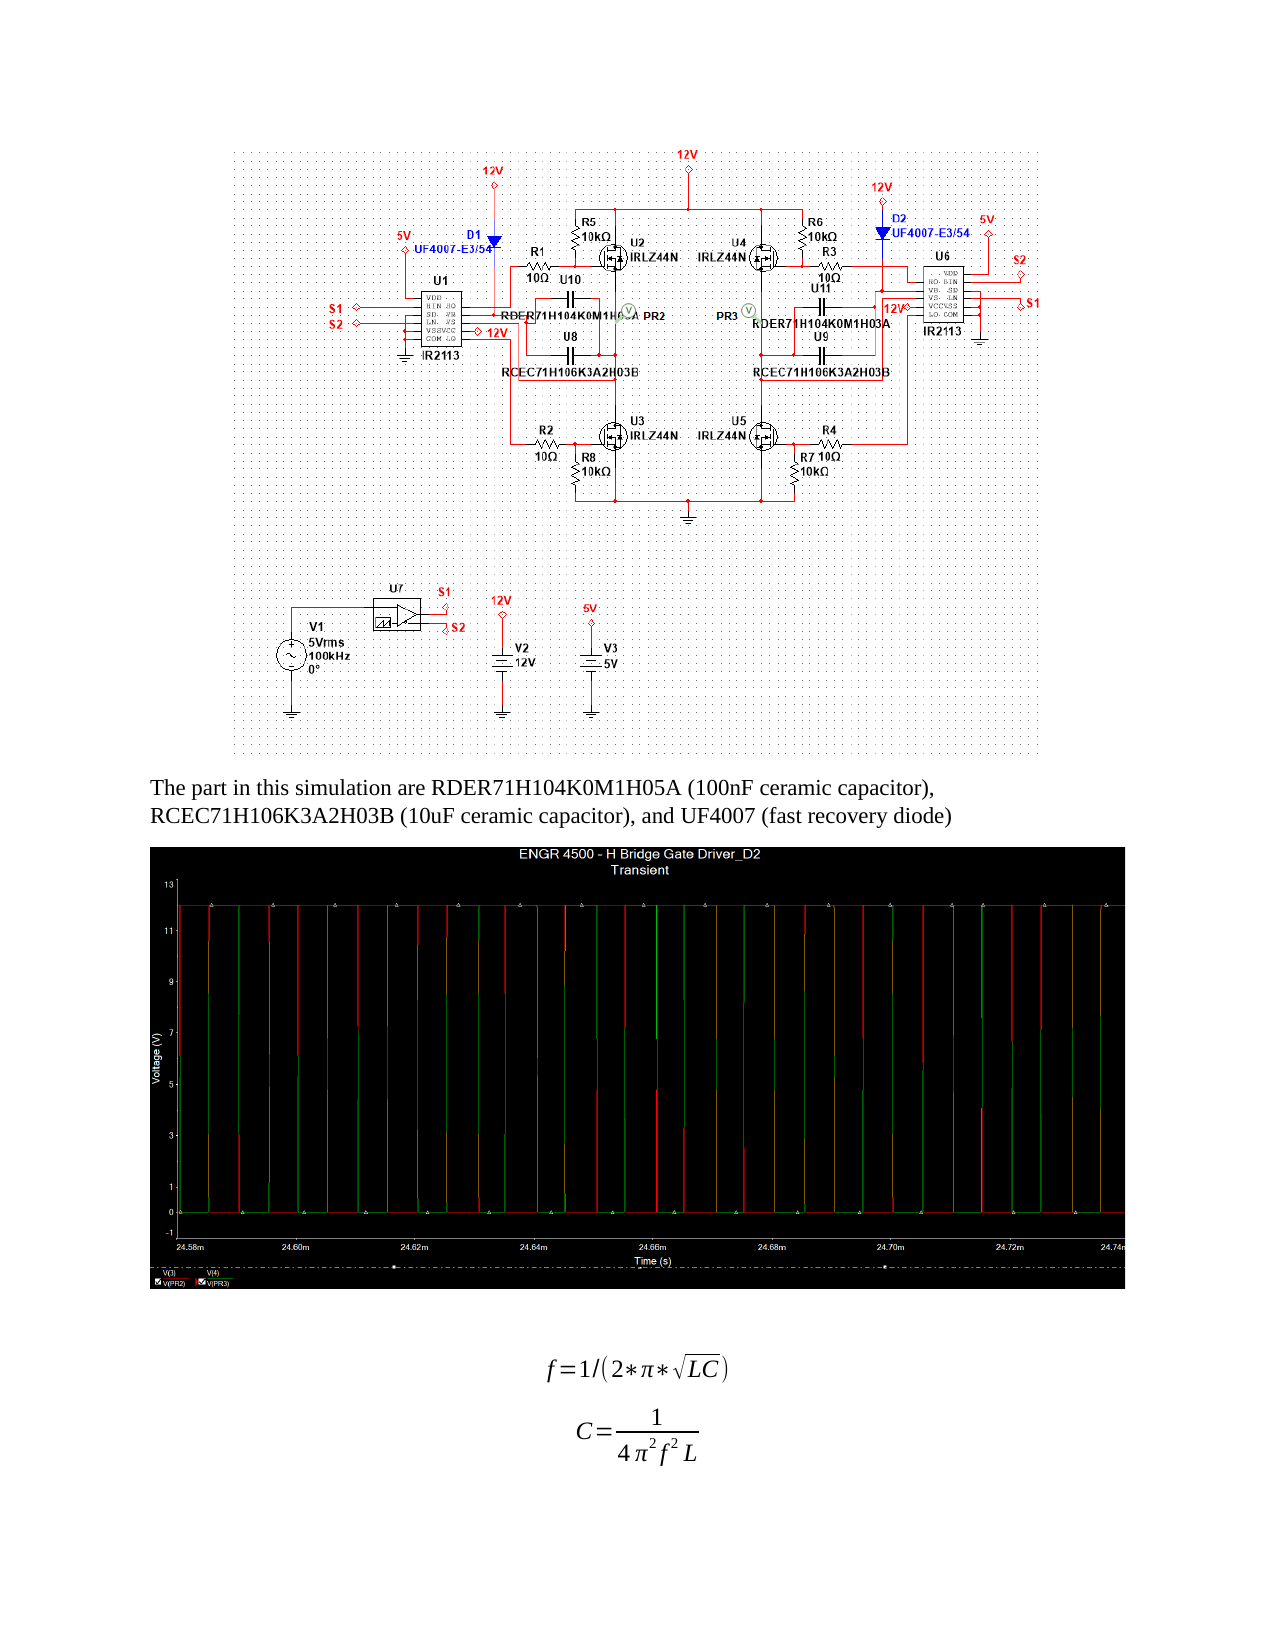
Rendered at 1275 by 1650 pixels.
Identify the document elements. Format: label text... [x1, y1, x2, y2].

picture [233, 150, 1042, 755]
text The part in this simulation are RDER71H104K0M1H05A (100nF ceramic capacitor), RCEC71H106K3A2H03B (10uF ceramic capacitor), and UF4007 (fast recovery diode) [150, 773, 1125, 828]
picture [150, 847, 1125, 1289]
